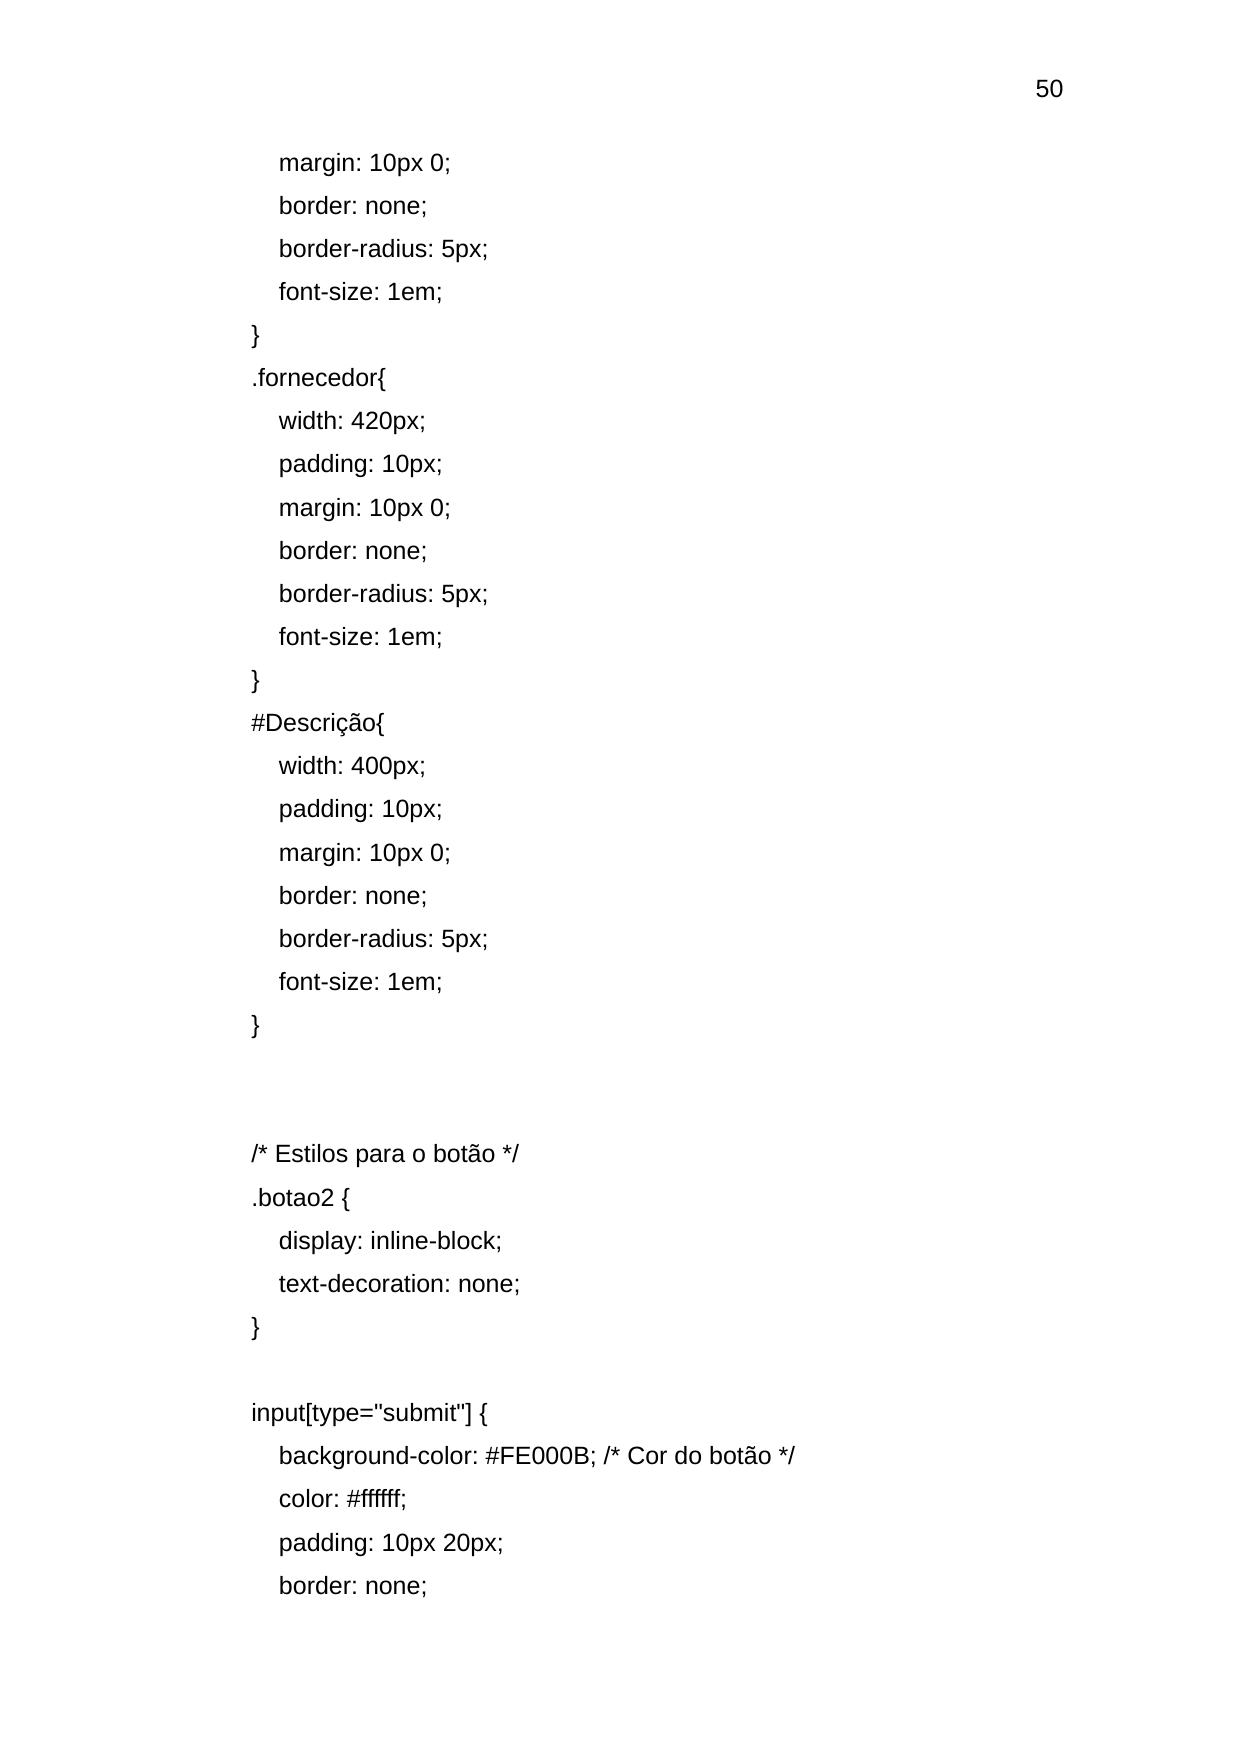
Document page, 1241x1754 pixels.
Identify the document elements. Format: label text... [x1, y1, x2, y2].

text width: 420px; [177, 406, 1063, 435]
text border-radius: 5px; [177, 924, 1063, 953]
text } [177, 1010, 1063, 1039]
text margin: 10px 0; [177, 493, 1063, 521]
text border: none; [177, 881, 1063, 909]
text .fornecedor{ [177, 363, 1063, 392]
text font-size: 1em; [177, 967, 1063, 996]
text } [177, 665, 1063, 694]
text padding: 10px; [177, 449, 1063, 478]
text } [177, 1312, 1063, 1341]
text margin: 10px 0; [177, 148, 1063, 176]
text #Descrição{ [177, 708, 1063, 737]
text border-radius: 5px; [177, 234, 1063, 263]
text padding: 10px 20px; [177, 1528, 1063, 1556]
text border-radius: 5px; [177, 579, 1063, 608]
text margin: 10px 0; [177, 838, 1063, 866]
text border: none; [177, 191, 1063, 219]
text text-decoration: none; [177, 1269, 1063, 1298]
text } [177, 320, 1063, 349]
text font-size: 1em; [177, 622, 1063, 651]
text background-color: #FE000B; /* Cor do botão */ [177, 1441, 1063, 1470]
text border: none; [177, 536, 1063, 564]
text padding: 10px; [177, 794, 1063, 823]
text /* Estilos para o botão */ [177, 1139, 1063, 1168]
text .botao2 { [177, 1183, 1063, 1211]
text input[type="submit"] { [177, 1398, 1063, 1427]
text font-size: 1em; [177, 277, 1063, 306]
text color: #ffffff; [177, 1484, 1063, 1513]
text border: none; [177, 1571, 1063, 1599]
text width: 400px; [177, 751, 1063, 780]
text display: inline-block; [177, 1226, 1063, 1254]
